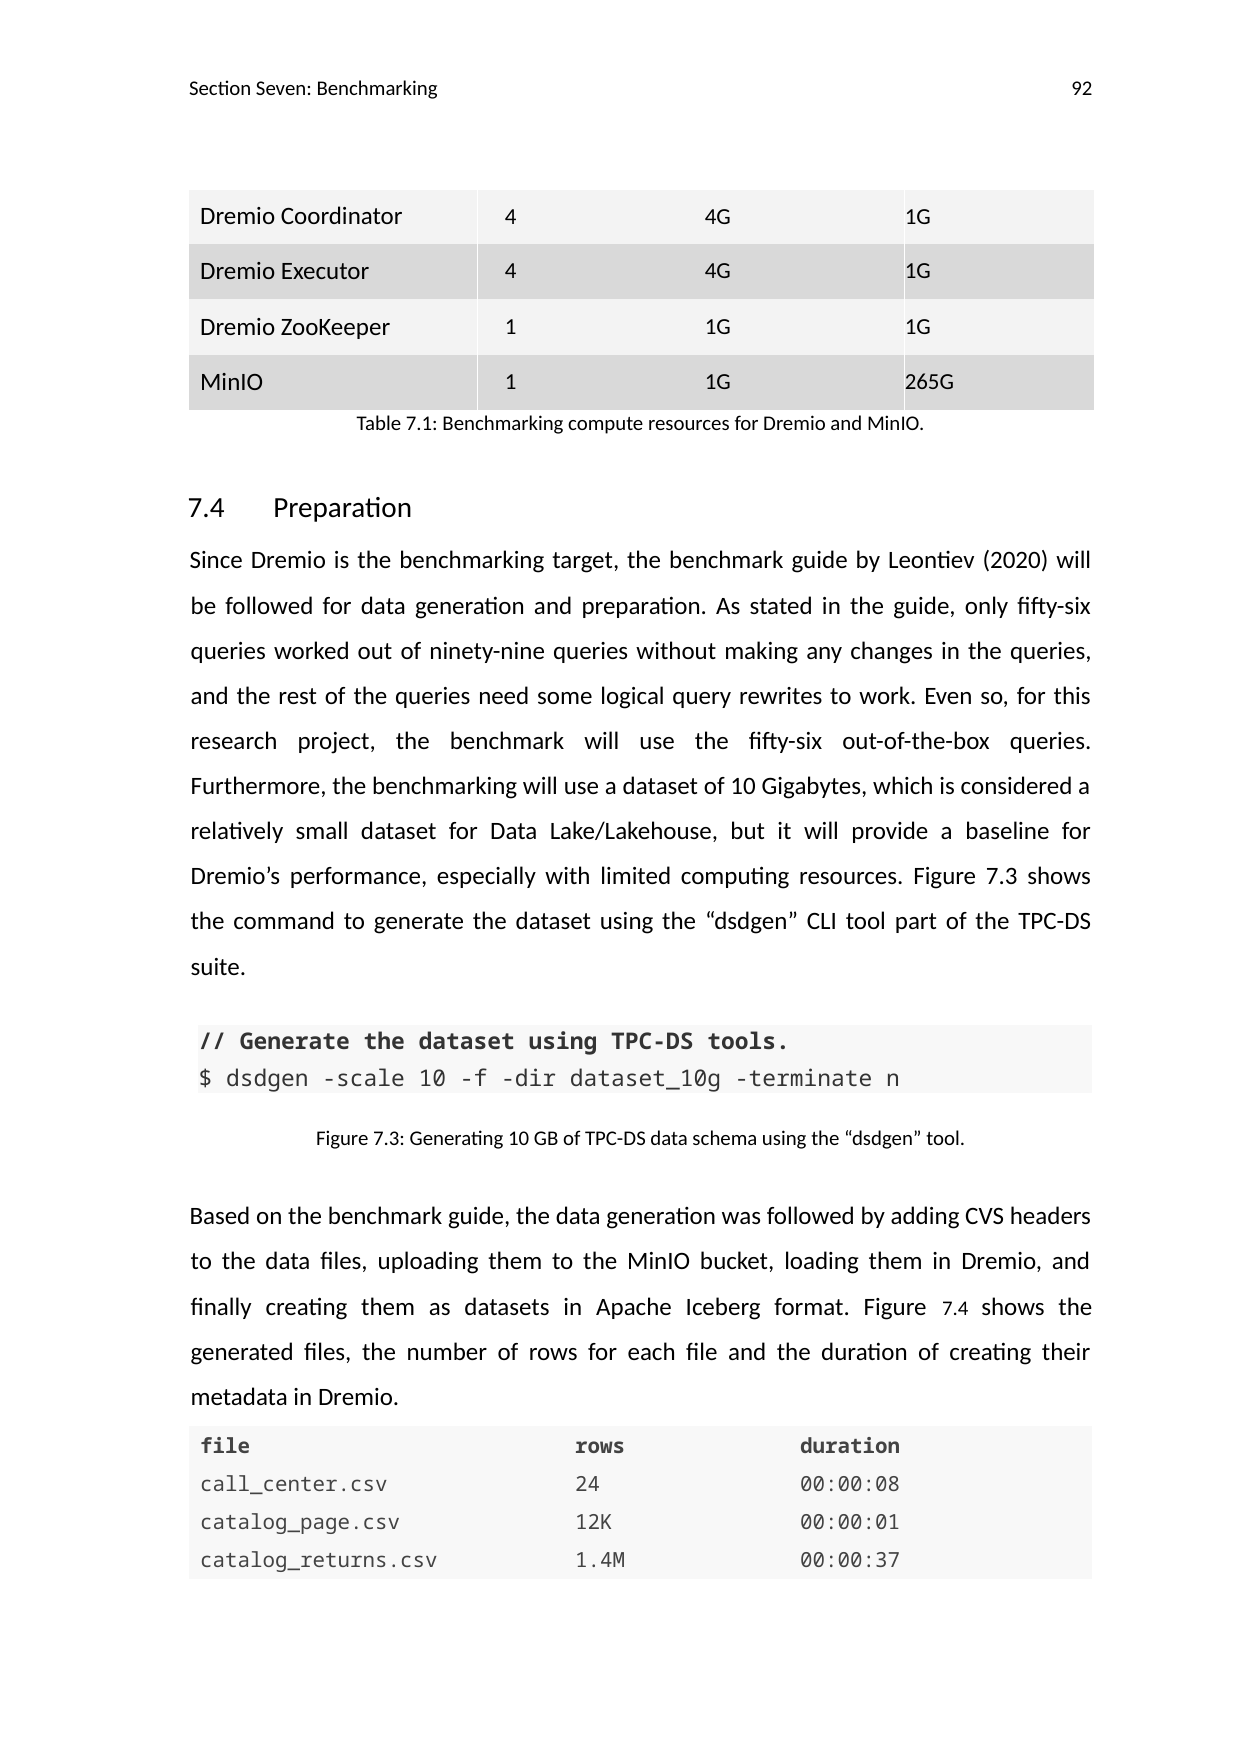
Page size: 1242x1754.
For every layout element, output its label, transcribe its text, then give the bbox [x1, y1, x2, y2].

table_cell 1G [905, 299, 1094, 355]
table_cell 265G [905, 355, 1094, 410]
table_cell 4G [689, 244, 904, 299]
table_cell 24 [575, 1465, 800, 1503]
text Table 7.1: Benchmarking compute resources for Dremio and MinIO. [193, 410, 1088, 435]
table_cell 00:00:37 [800, 1541, 1092, 1579]
table_header duration [800, 1426, 1092, 1465]
table_cell catalog_page.csv [189, 1503, 575, 1541]
text Since Dremio is the benchmarking target, the benchmark guide by Leontiev (2020) will be followed for data generation and preparation. As stated in the guide, only fifty-six queries worked out of ninety-nine queries without making any changes in the queries, and the rest of the queries need some logical query rewrites to work. Even so, for this research project, the benchmark will use the fifty-six out-of-the-box queries. Furthermore, the benchmarking will use a dataset of 10 Gigabytes, which is considered a relatively small dataset for Data Lake/Lakehouse, but it will provide a baseline for Dremio’s performance, especially with limited computing resources. Figure 7.3 shows the command to generate the dataset using the “dsdgen” CLI tool part of the TPC-DS suite. [189, 545, 1092, 981]
table_header rows [575, 1426, 800, 1465]
table_cell 1G [905, 244, 1094, 299]
table_cell 00:00:08 [800, 1465, 1092, 1503]
table_cell 1.4M [575, 1541, 800, 1579]
text Based on the benchmark guide, the data generation was followed by adding CVS headers to the data files, uploading them to the MinIO bucket, loading them in Dremio, and finally creating them as datasets in Apache Iceberg format. Figure 7.4 shows the generated files, the number of rows for each file and the duration of creating their metadata in Dremio. [189, 1200, 1092, 1411]
table_cell 1G [689, 355, 904, 410]
table_cell MinIO [189, 355, 477, 410]
table_cell catalog_returns.csv [189, 1541, 575, 1579]
table_cell 1 [478, 355, 689, 410]
table_cell 1 [478, 299, 689, 355]
text // Generate the dataset using TPC-DS tools. [198, 1025, 1092, 1056]
table_cell 00:00:01 [800, 1503, 1092, 1541]
table_cell 4 [478, 244, 689, 299]
table_cell Dremio Coordinator [189, 190, 477, 244]
table_cell 1G [905, 190, 1094, 244]
table_header file [189, 1426, 575, 1465]
table_cell Dremio ZooKeeper [189, 299, 477, 355]
subtitle 7.4 Preparation [187, 489, 1092, 525]
table_cell 4 [478, 190, 689, 244]
table_cell call_center.csv [189, 1465, 575, 1503]
table_cell 12K [575, 1503, 800, 1541]
text $ dsdgen -scale 10 -f -dir dataset_10g -terminate n [198, 1062, 1092, 1093]
table_cell 1G [689, 299, 904, 355]
text Figure 7.3: Generating 10 GB of TPC-DS data schema using the “dsdgen” tool. [193, 1125, 1088, 1150]
table_cell Dremio Executor [189, 244, 477, 299]
table_cell 4G [689, 190, 904, 244]
